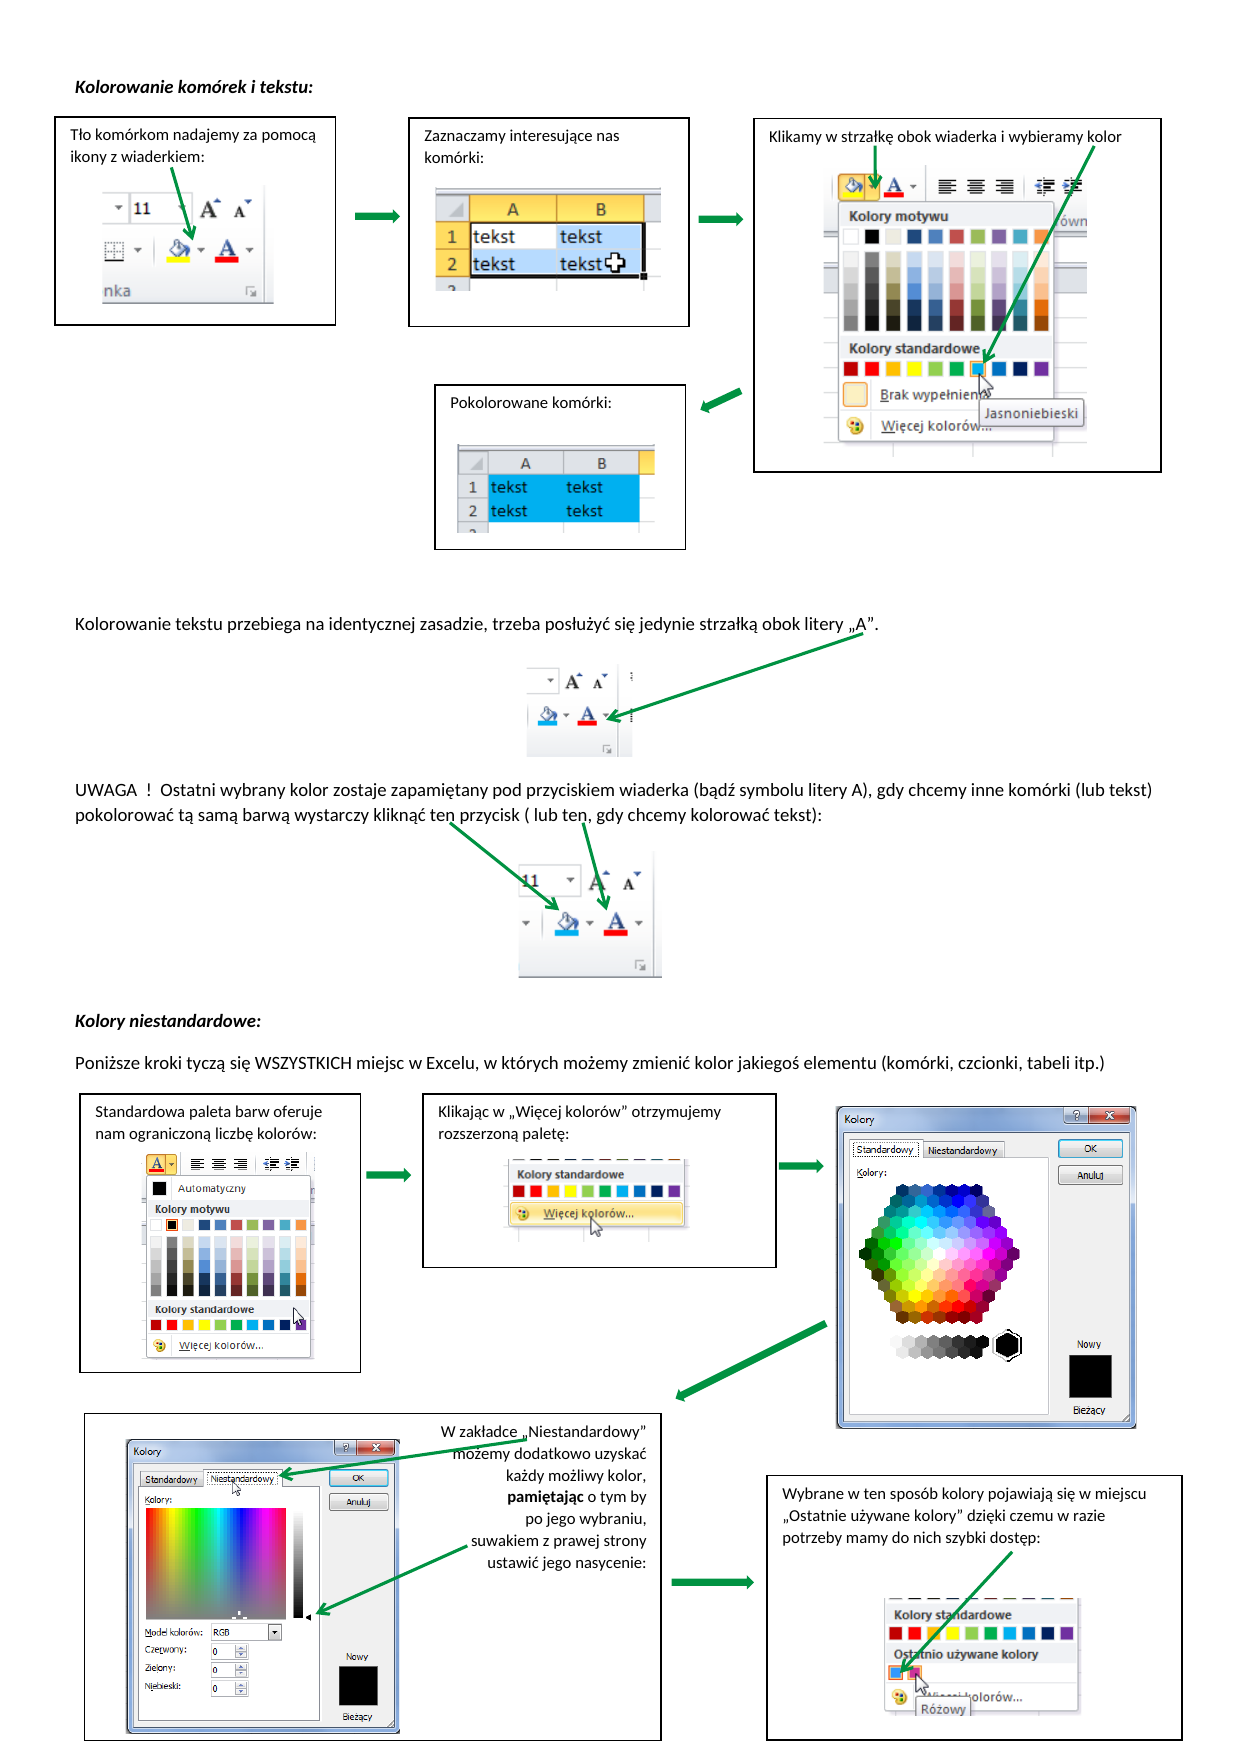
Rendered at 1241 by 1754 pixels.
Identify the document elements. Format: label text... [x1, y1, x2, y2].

picture [125, 1439, 400, 1734]
picture [457, 444, 655, 533]
picture [823, 165, 1087, 457]
picture [141, 1152, 315, 1360]
text Poniższe kroki tyczą się WSZYSTKICH miejsc w Excelu, w których możemy zmienić kolor jakiegoś elementu (komórki, czcionki, tabeli itp.) [75, 1051, 1165, 1074]
picture [518, 851, 662, 978]
picture [884, 1598, 1082, 1716]
picture [503, 1159, 690, 1242]
text Kolorowanie tekstu przebiega na identycznej zasadzie, trzeba posłużyć się jedynie strzałką obok litery „A”. [75, 613, 1165, 636]
text Kolory niestandardowe: [75, 1009, 1165, 1032]
picture [835, 1106, 1137, 1429]
picture [435, 187, 661, 291]
picture [526, 664, 633, 757]
text UWAGA ! Ostatni wybrany kolor zostaje zapamiętany pod przyciskiem wiaderka (bądź symbolu litery A), gdy chcemy inne komórki (lub tekst) pokolorować tą samą barwą wystarczy kliknąć ten przycisk ( lub ten, gdy chcemy kolorować tekst): [75, 778, 1165, 826]
picture [102, 185, 274, 304]
text Kolorowanie komórek i tekstu: [75, 75, 1165, 98]
